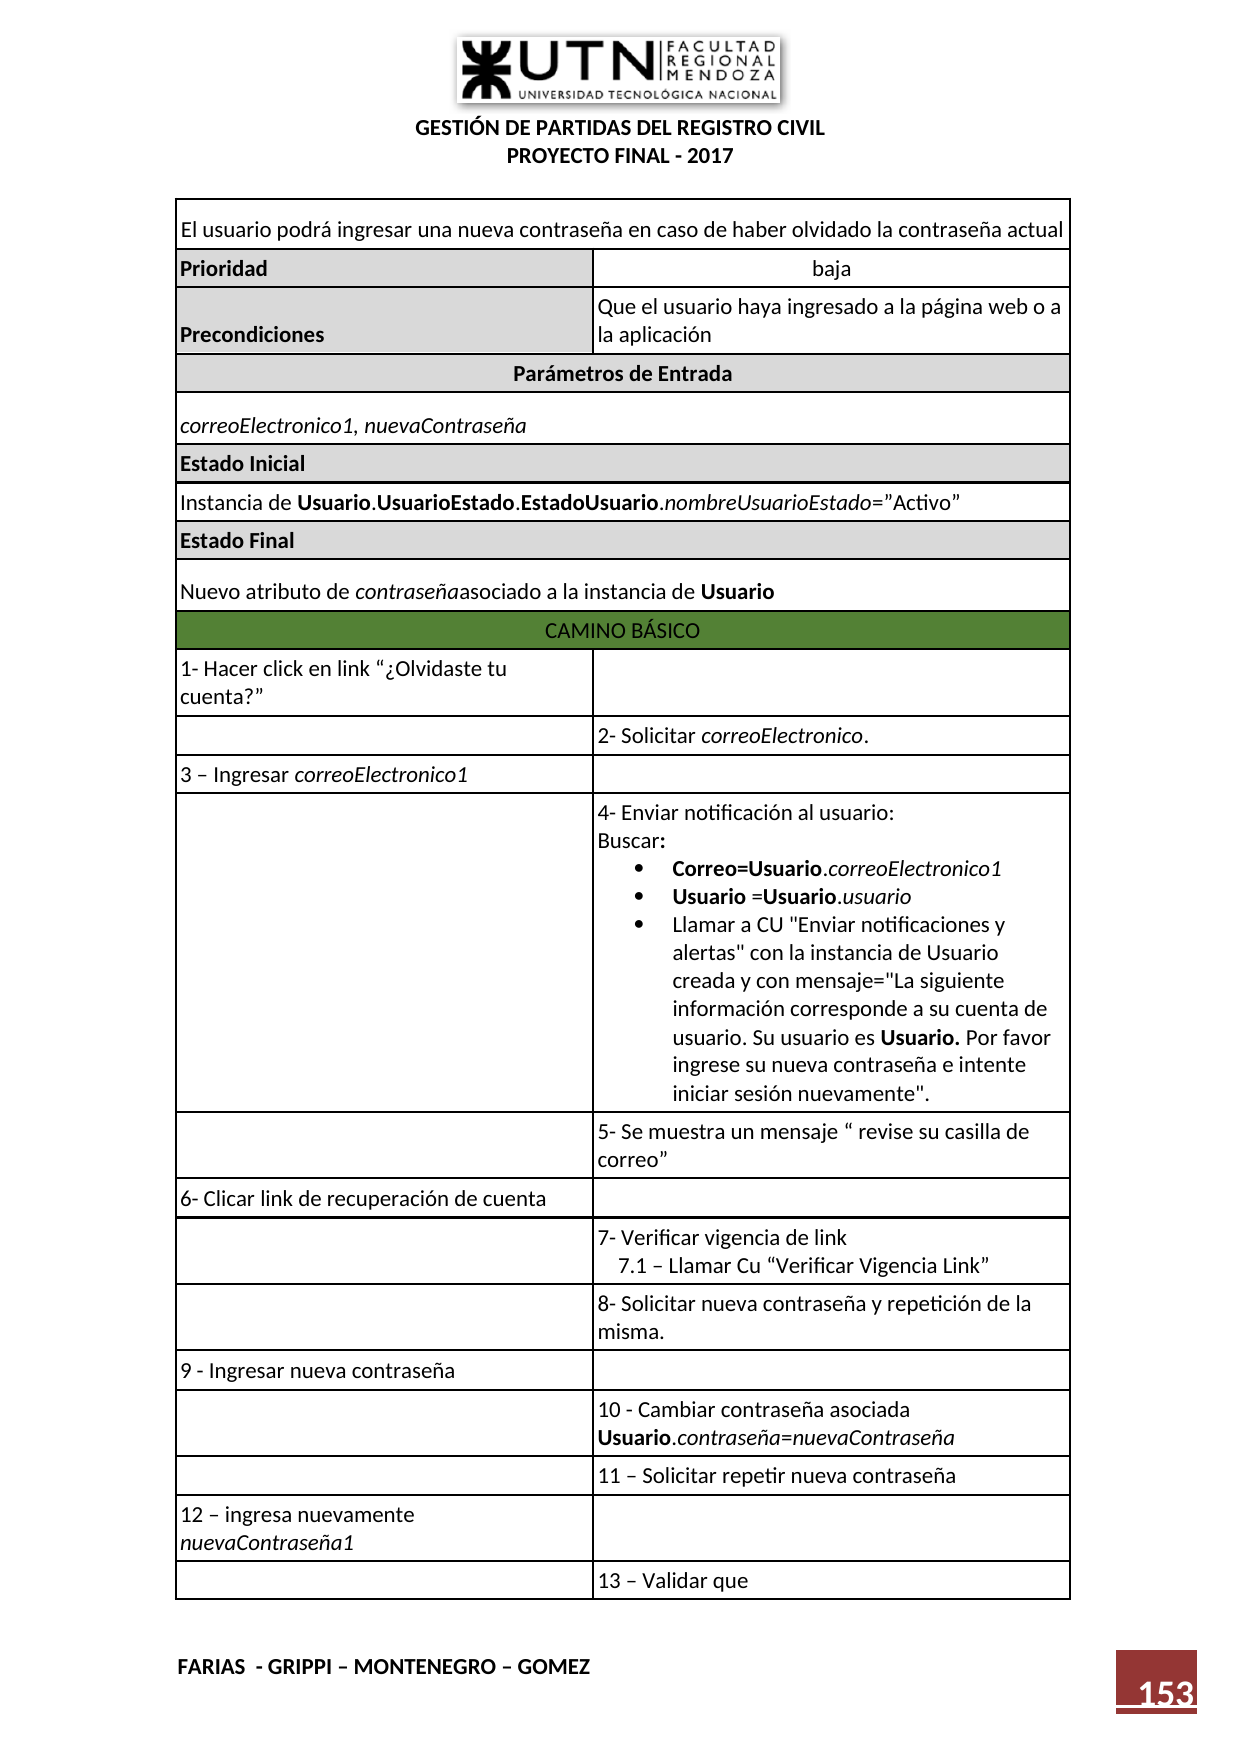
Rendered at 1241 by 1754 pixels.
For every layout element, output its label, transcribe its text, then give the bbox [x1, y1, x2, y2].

table_cell [594, 756, 1069, 792]
table_cell [177, 1285, 592, 1349]
table_cell [177, 1391, 592, 1455]
picture [449, 29, 791, 114]
table_cell Instancia de Usuario.UsuarioEstado.EstadoUsuario.nombreUsuarioEstado=”Activo” [177, 484, 1069, 520]
table_cell Estado Inicial [177, 445, 1069, 481]
table_cell Nuevo atributo de contraseñaasociado a la instancia de Usuario [177, 560, 1069, 610]
table_cell [177, 1219, 592, 1283]
table_cell 6- Clicar link de recuperación de cuenta [177, 1179, 592, 1216]
table_cell Precondiciones [177, 288, 592, 352]
table_cell [177, 717, 592, 754]
table_cell [594, 650, 1069, 714]
table_cell [594, 1179, 1069, 1216]
table_cell [177, 794, 592, 1111]
table_cell 11 – Solicitar repetir nueva contraseña [594, 1457, 1069, 1493]
table_cell [177, 1113, 592, 1177]
table_cell 4- Enviar notificación al usuario: Buscar: Correo=Usuario.correoElectronico1 Usuario =Usuario.usuario Llamar a CU "Enviar notificaciones y alertas" con la instancia de Usuario creada y con mensaje="La siguiente información corresponde a su cuenta de usuario. Su usuario es Usuario. Por favor ingrese su nueva contraseña e intente iniciar sesión nuevamente". [594, 794, 1069, 1111]
table_cell [594, 1496, 1069, 1560]
table_cell Parámetros de Entrada [177, 355, 1069, 391]
table_cell 3 – Ingresar correoElectronico1 [177, 756, 592, 792]
table_cell Que el usuario haya ingresado a la página web o a la aplicación [594, 288, 1069, 352]
table_cell 1- Hacer click en link “¿Olvidaste tu cuenta?” [177, 650, 592, 714]
table_cell [177, 1562, 592, 1598]
table_cell 7- Verificar vigencia de link 7.1 – Llamar Cu “Verificar Vigencia Link” [594, 1219, 1069, 1283]
table_cell 5- Se muestra un mensaje “ revise su casilla de correo” [594, 1113, 1069, 1177]
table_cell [594, 1562, 1069, 1598]
table_cell [177, 1457, 592, 1493]
table_cell El usuario podrá ingresar una nueva contraseña en caso de haber olvidado la contraseña actual [177, 200, 1069, 247]
table_cell 9 - Ingresar nueva contraseña [177, 1351, 592, 1388]
table_cell 2- Solicitar correoElectronico. [594, 717, 1069, 754]
table_cell Estado Final [177, 522, 1069, 558]
table_cell correoElectronico1, nuevaContraseña [177, 393, 1069, 443]
table_cell baja [594, 250, 1069, 286]
table_cell [594, 1351, 1069, 1388]
table_cell CAMINO BÁSICO [177, 612, 1069, 648]
table_cell Prioridad [177, 250, 592, 286]
table_cell 8- Solicitar nueva contraseña y repetición de la misma. [594, 1285, 1069, 1349]
table_cell 12 – ingresa nuevamente nuevaContraseña1 [177, 1496, 592, 1560]
table_cell 10 - Cambiar contraseña asociada Usuario.contraseña=nuevaContraseña [594, 1391, 1069, 1455]
